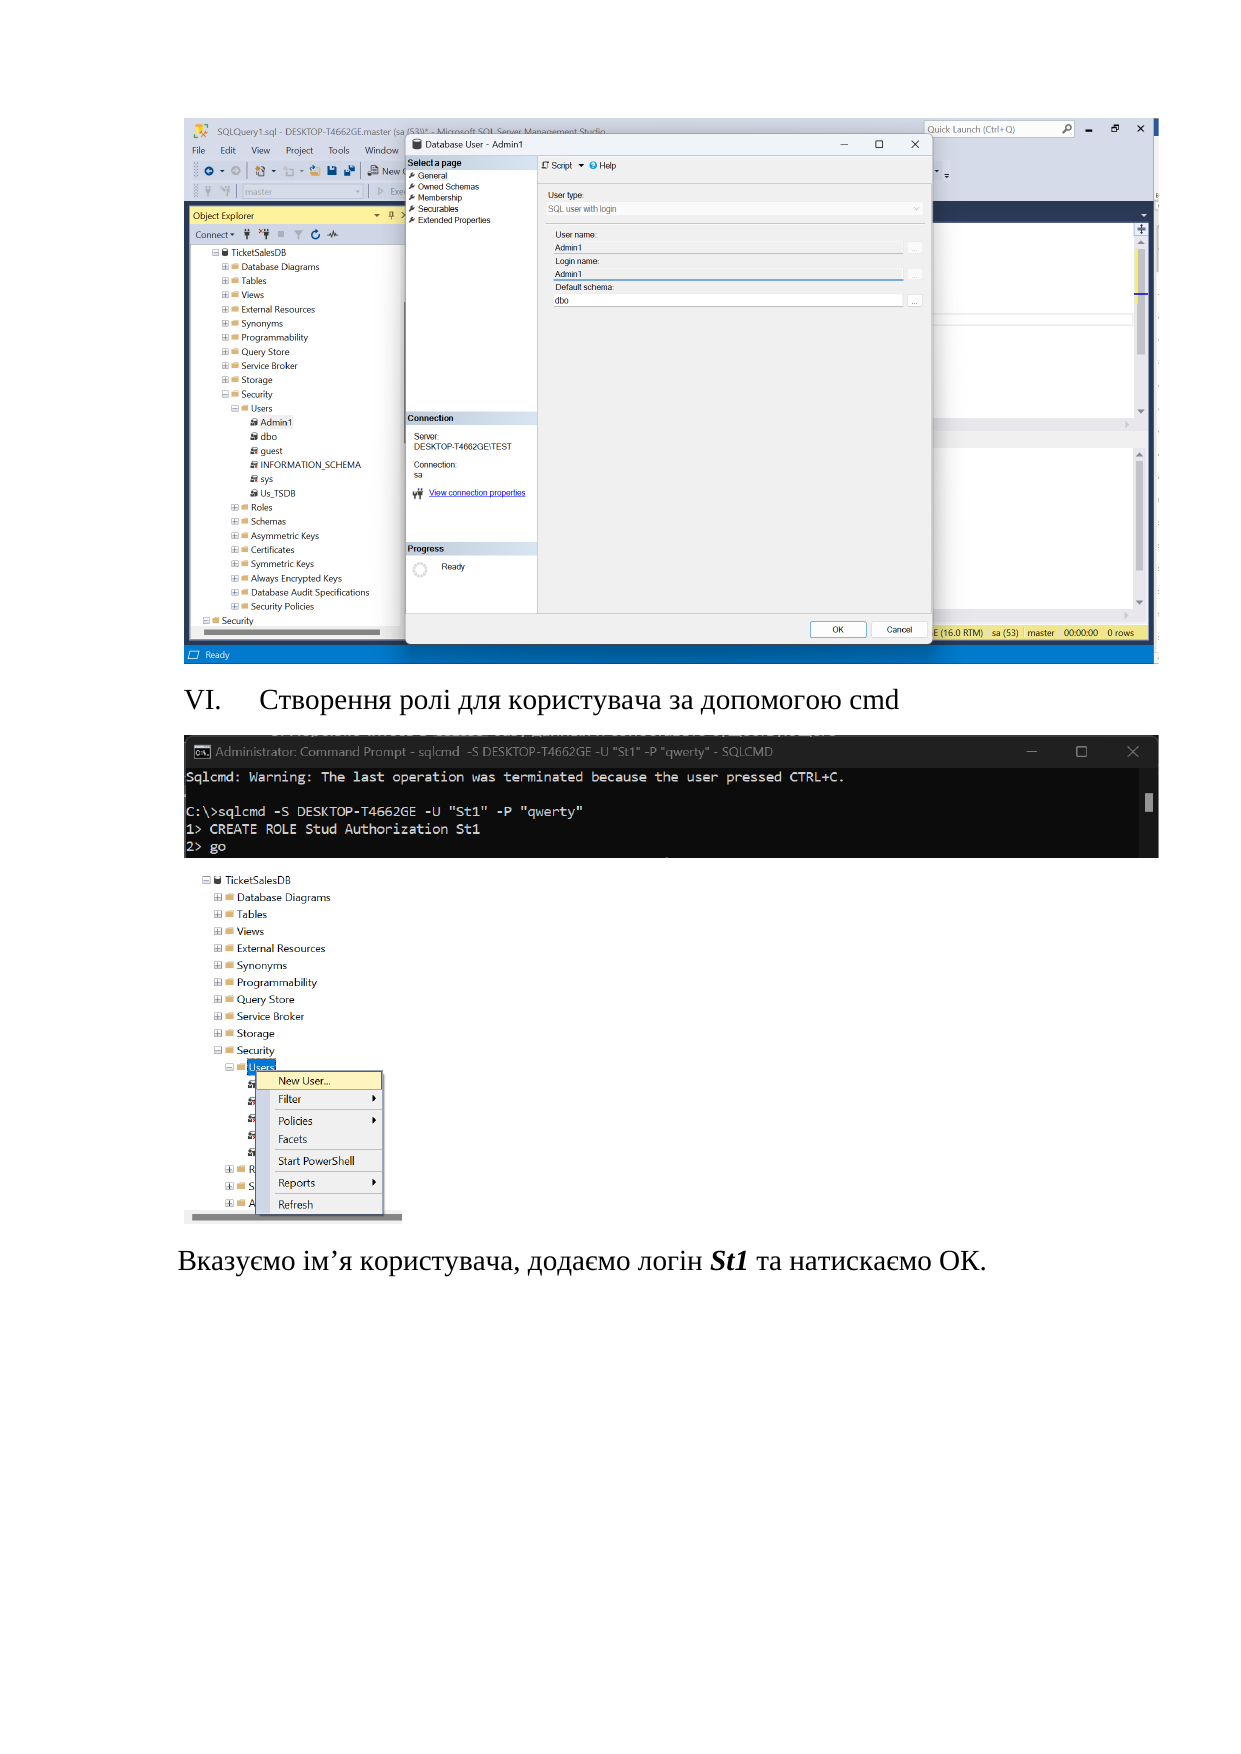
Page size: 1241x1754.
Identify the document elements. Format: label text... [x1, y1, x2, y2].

list Створення ролі для користувача за допомогою cmd [222, 682, 1152, 716]
picture [184, 735, 1159, 858]
picture [184, 118, 1159, 664]
picture [184, 876, 402, 1224]
text Вказуємо ім’я користувача, додаємо логін St1 та натискаємо ОК. [177, 1243, 1152, 1276]
